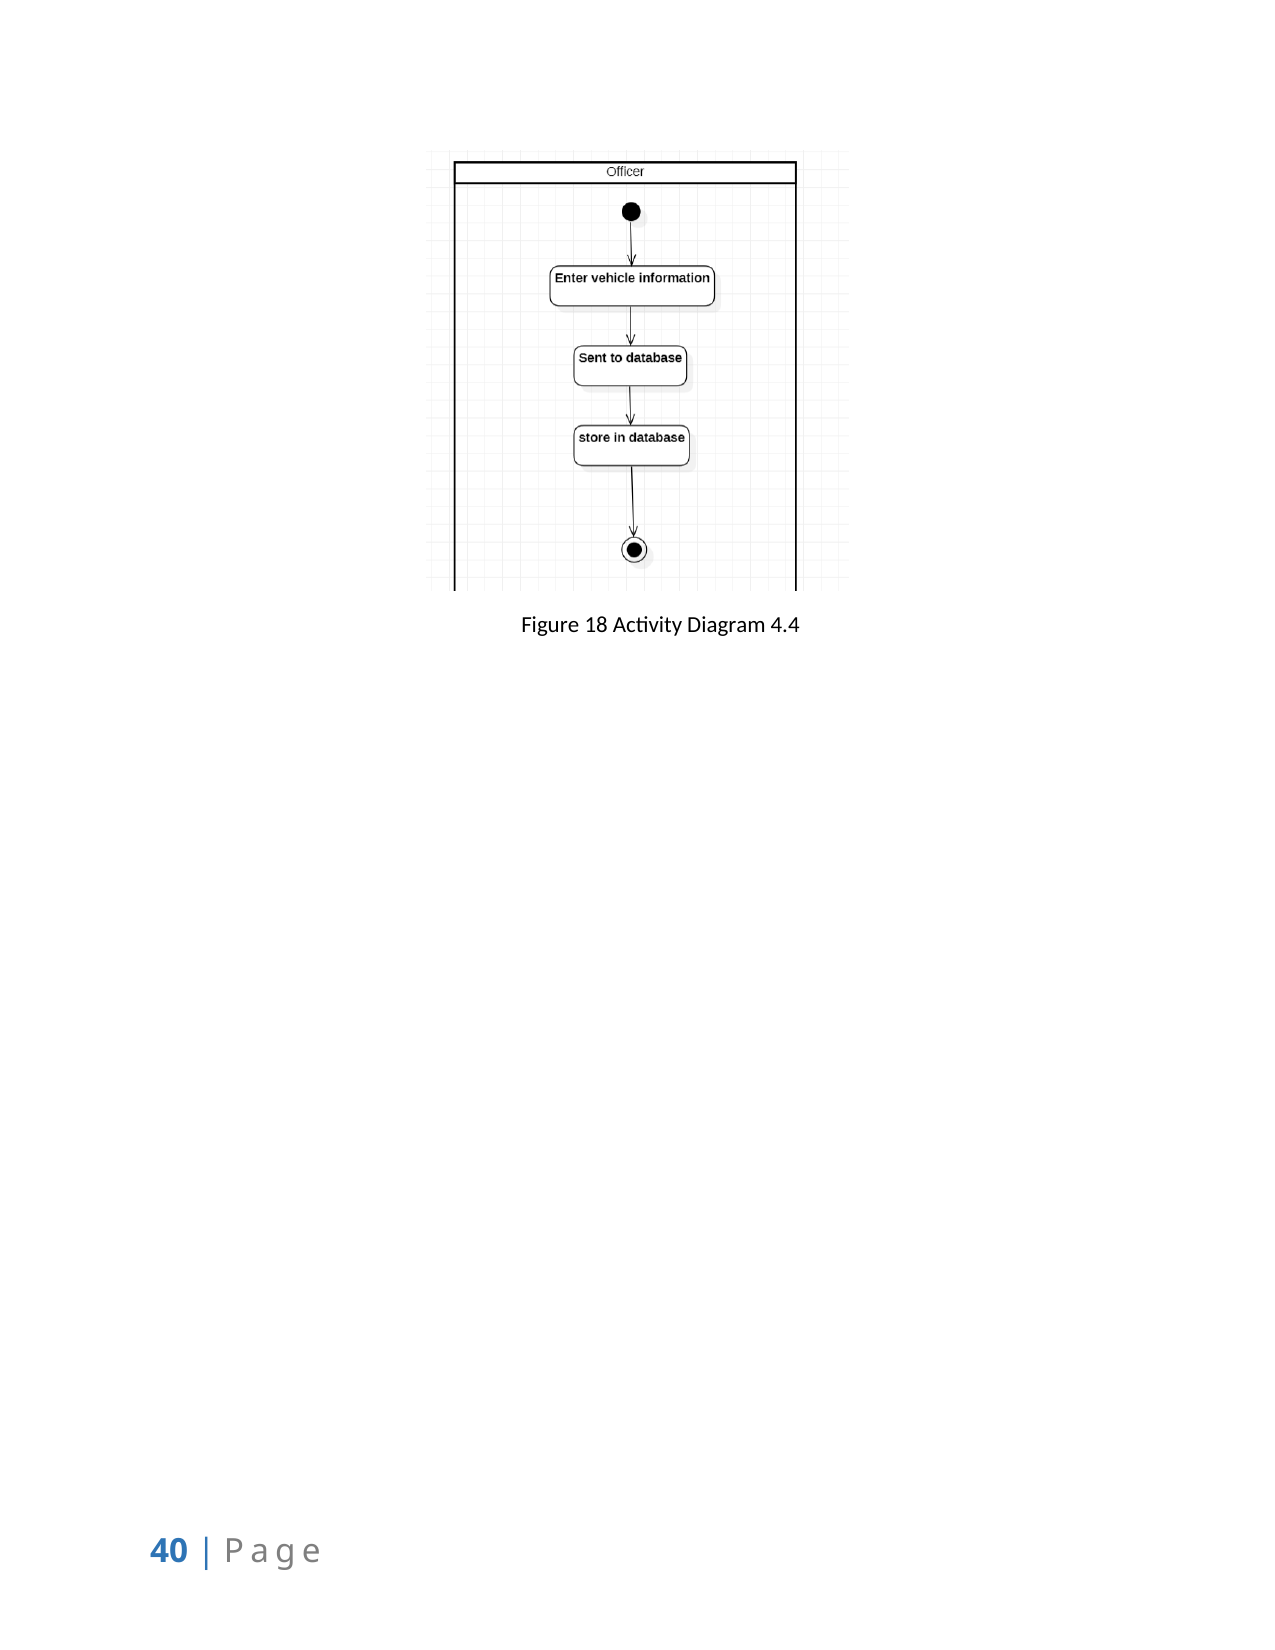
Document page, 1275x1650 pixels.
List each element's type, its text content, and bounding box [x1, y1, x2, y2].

text Figure 18 Activity Diagram 4.4 [196, 610, 1125, 638]
picture [426, 150, 849, 591]
